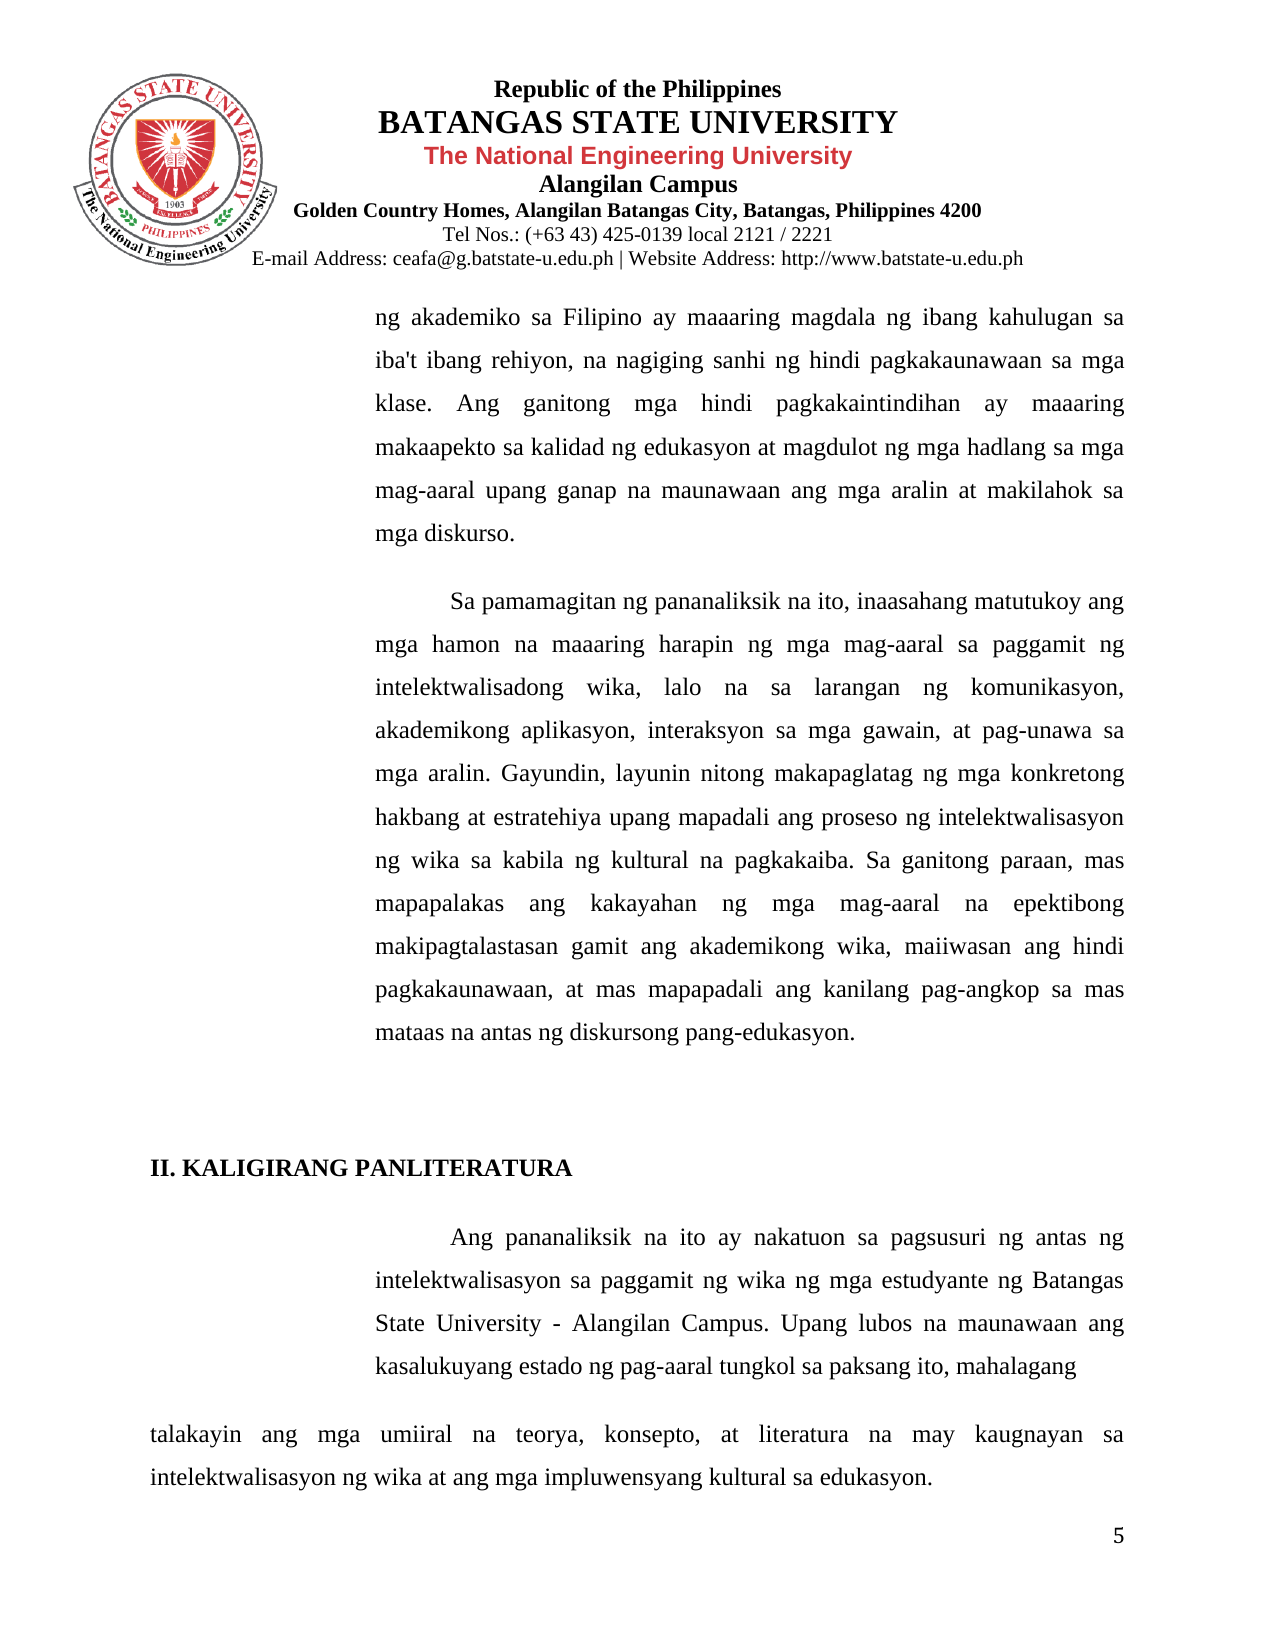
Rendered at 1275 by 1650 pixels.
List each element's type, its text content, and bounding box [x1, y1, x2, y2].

text Sa pamamagitan ng pananaliksik na ito, inaasahang matutukoy ang mga hamon na maaaring harapin ng mga mag-aaral sa paggamit ng intelektwalisadong wika, lalo na sa larangan ng komunikasyon, akademikong aplikasyon, interaksyon sa mga gawain, at pag-unawa sa mga aralin. Gayundin, layunin nitong makapaglatag ng mga konkretong hakbang at estratehiya upang mapadali ang proseso ng intelektwalisasyon ng wika sa kabila ng kultural na pagkakaiba. Sa ganitong paraan, mas mapapalakas ang kakayahan ng mga mag-aaral na epektibong makipagtalastasan gamit ang akademikong wika, maiiwasan ang hindi pagkakaunawaan, at mas mapapadali ang kanilang pag-angkop sa mas mataas na antas ng diskursong pang-edukasyon. [375, 586, 1125, 1046]
subtitle II. KALIGIRANG PANLITERATURA [150, 1153, 1125, 1182]
picture [73, 73, 278, 266]
text Ang pananaliksik na ito ay nakatuon sa pagsusuri ng antas ng intelektwalisasyon sa paggamit ng wika ng mga estudyante ng Batangas State University - Alangilan Campus. Upang lubos na maunawaan ang kasalukuyang estado ng pag-aaral tungkol sa paksang ito, mahalagang [375, 1222, 1125, 1380]
text talakayin ang mga umiiral na teorya, konsepto, at literatura na may kaugnayan sa intelektwalisasyon ng wika at ang mga impluwensyang kultural sa edukasyon. [150, 1419, 1125, 1491]
